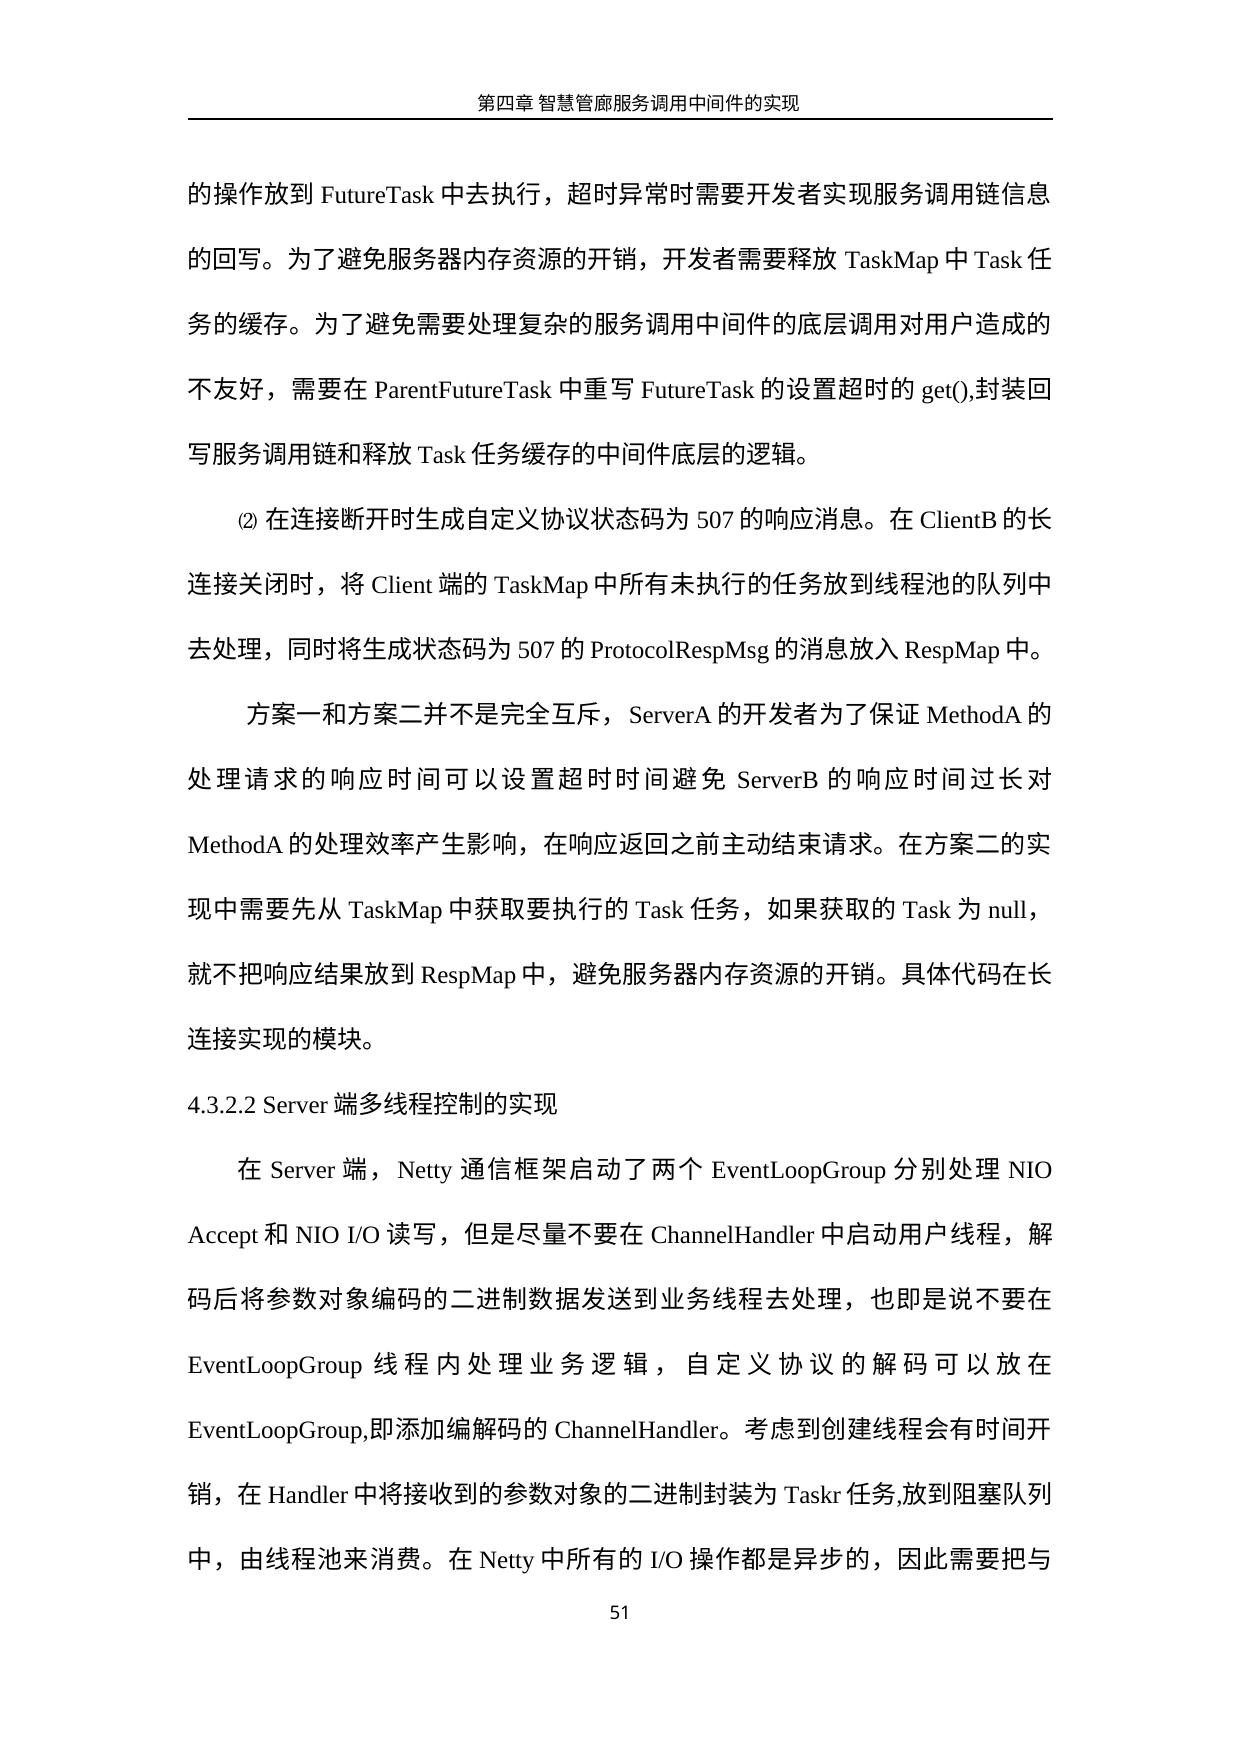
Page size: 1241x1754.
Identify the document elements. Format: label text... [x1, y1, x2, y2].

text 方案一和方案二并不是完全互斥，ServerA的开发者为了保证MethodA的处理请求的响应时间可以设置超时时间避免ServerB的响应时间过长对MethodA的处理效率产生影响，在响应返回之前主动结束请求。在方案二的实现中需要先从TaskMap中获取要执行的Task任务，如果获取的Task为null，就不把响应结果放到RespMap中，避免服务器内存资源的开销。具体代码在长连接实现的模块。 [187, 680, 1053, 1070]
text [187, 1243, 1053, 1590]
text 4.3.2.2 Server端多线程控制的实现 [187, 1070, 1053, 1135]
text ⑵ 在连接断开时生成自定义协议状态码为507的响应消息。在ClientB的长连接关闭时，将Client端的TaskMap中所有未执行的任务放到线程池的队列中去处理，同时将生成状态码为507的ProtocolRespMsg的消息放入RespMap中。 [187, 485, 1053, 680]
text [187, 160, 1053, 485]
